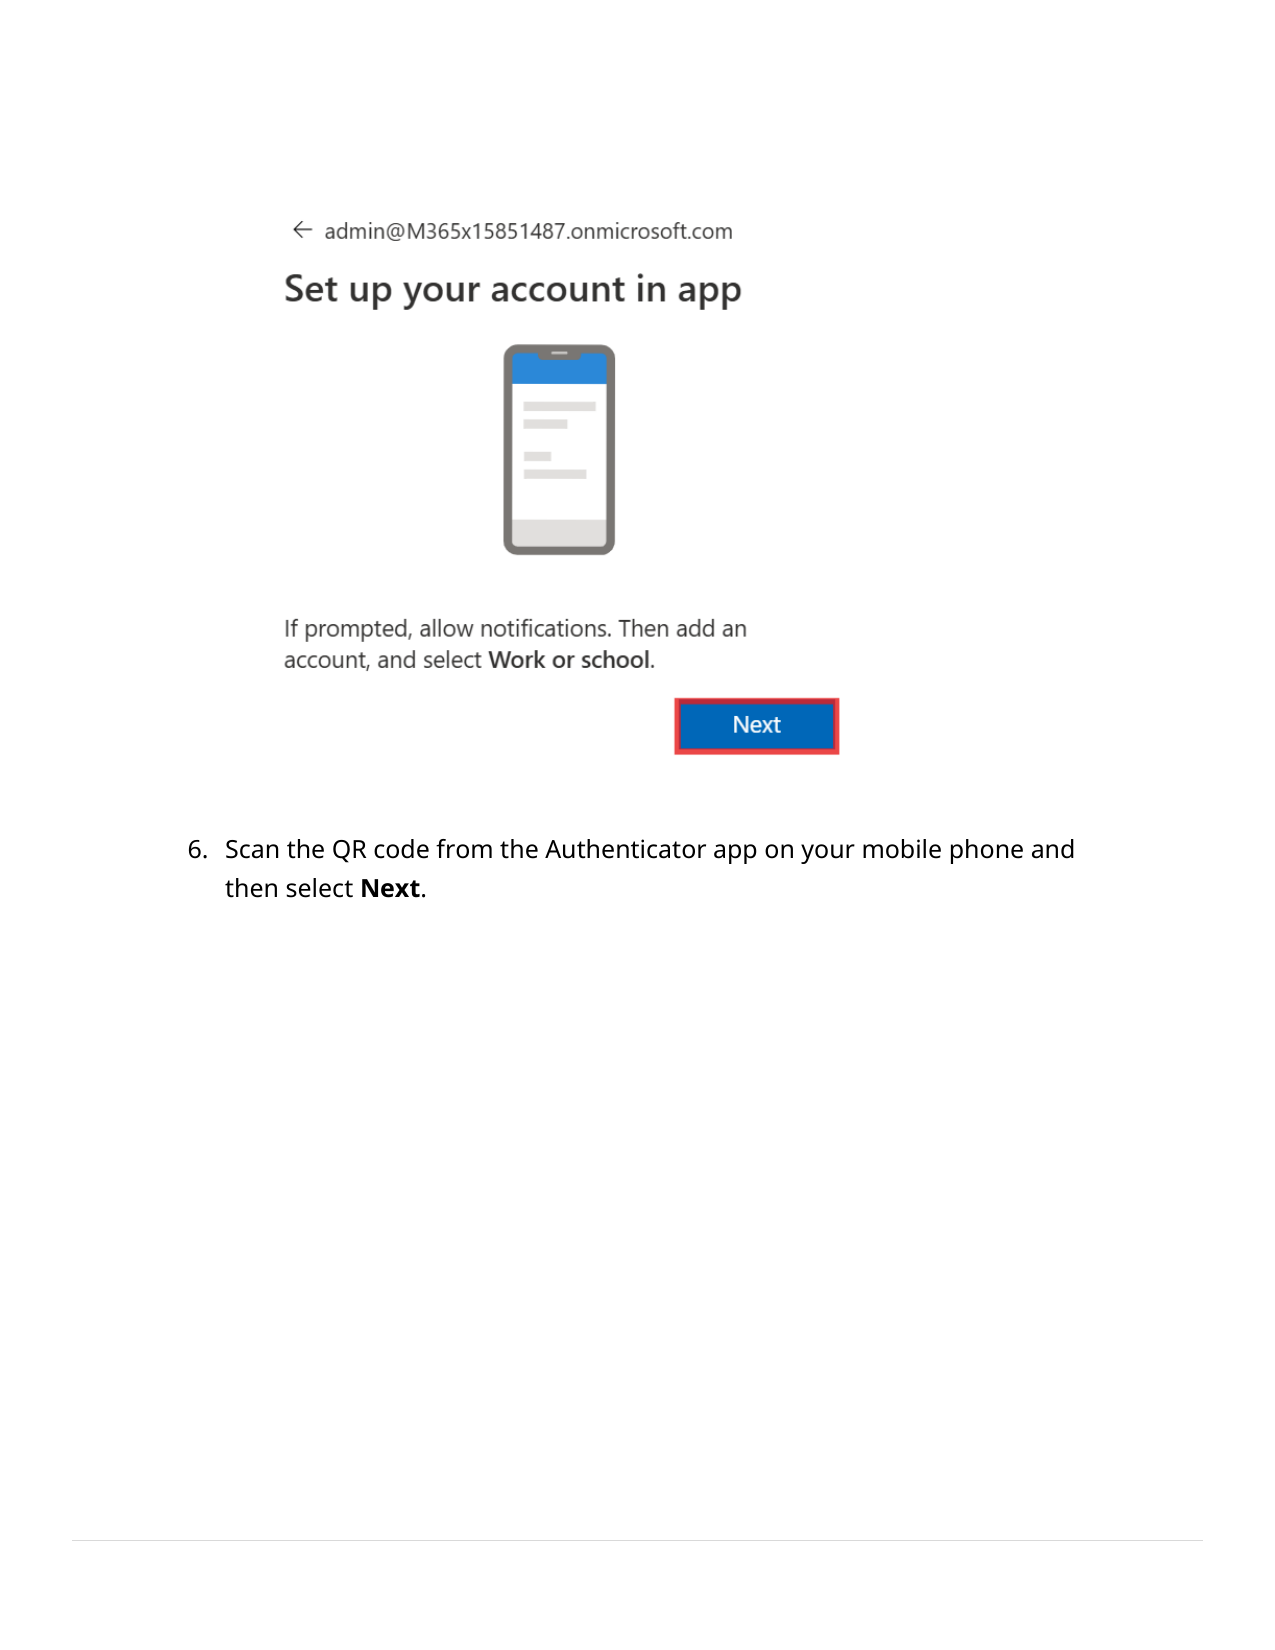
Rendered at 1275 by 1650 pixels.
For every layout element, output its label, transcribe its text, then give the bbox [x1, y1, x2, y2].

list Scan the QR code from the Authenticator app on your mobile phone and then select Next. [187, 831, 1125, 904]
picture [225, 150, 902, 811]
